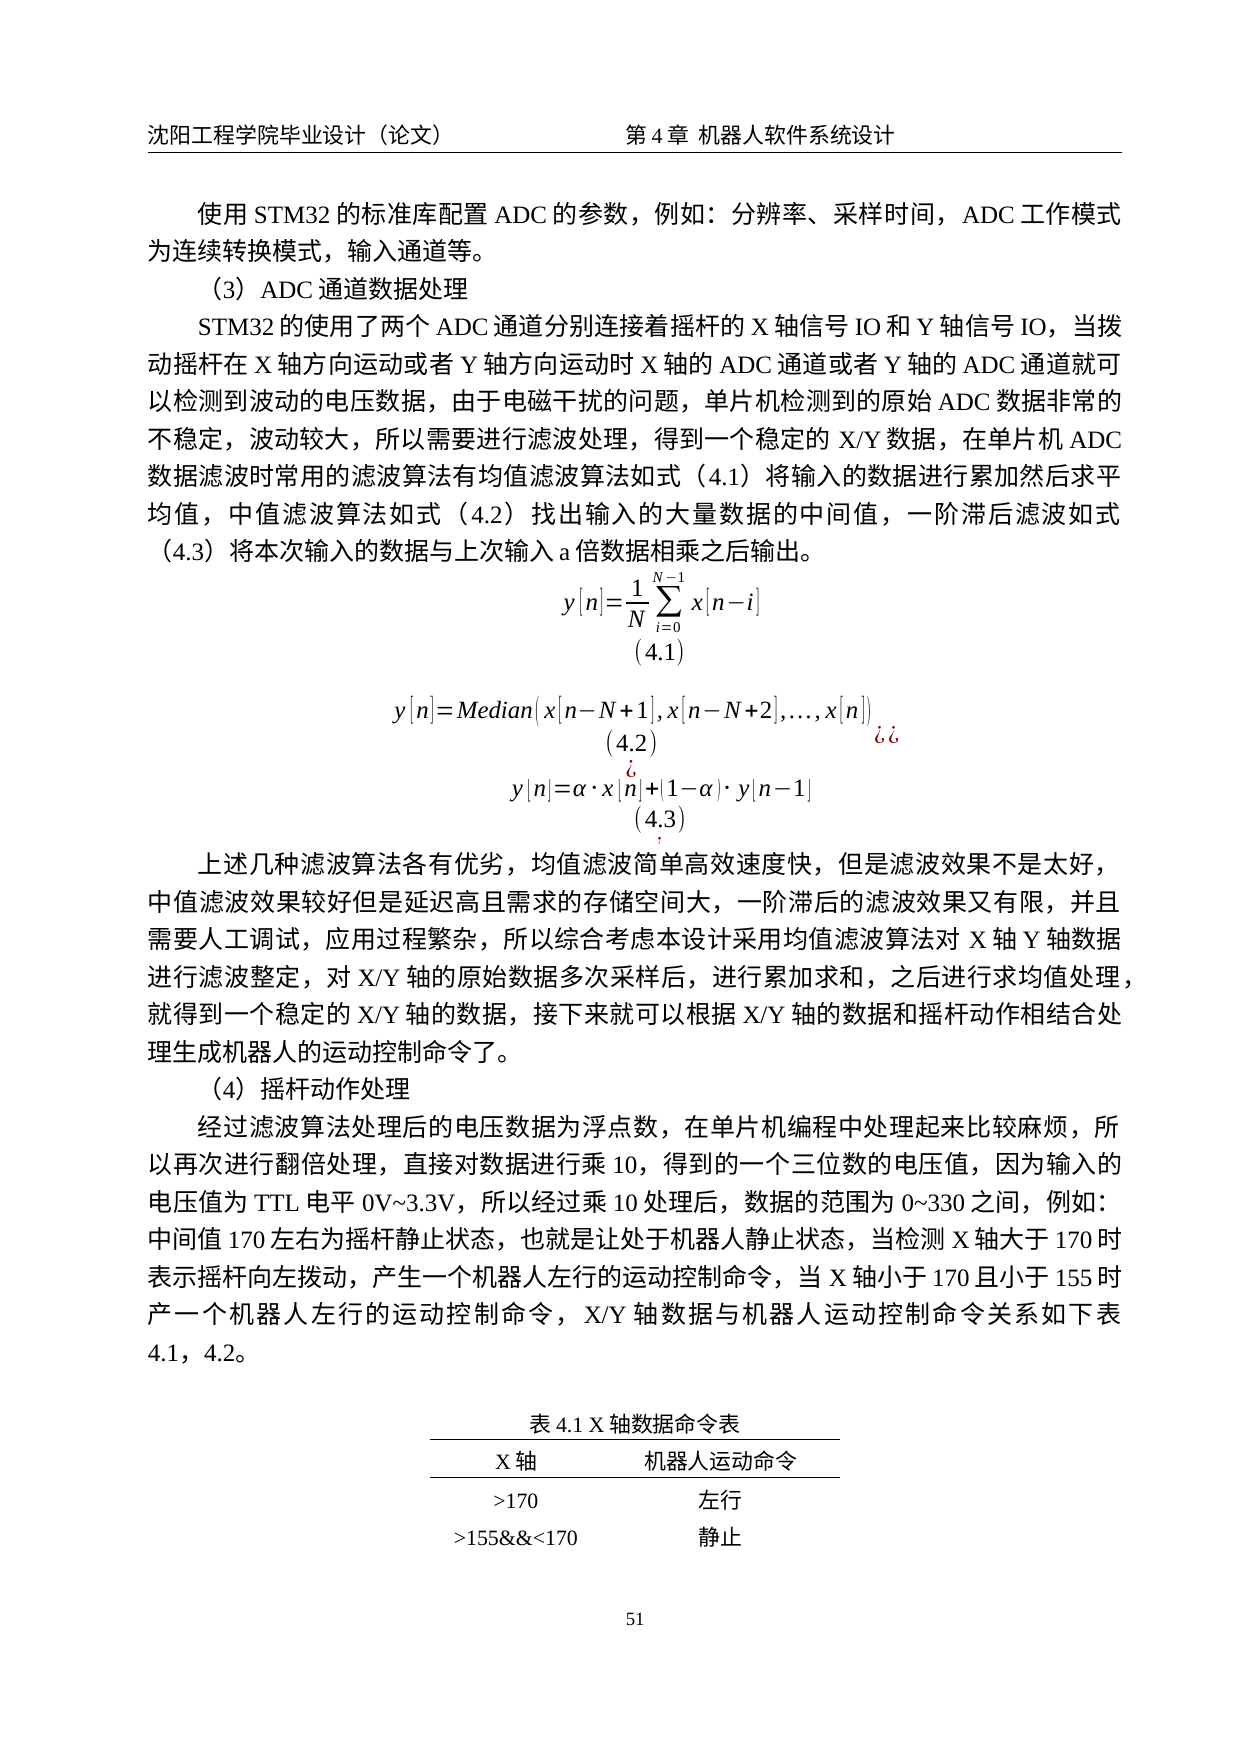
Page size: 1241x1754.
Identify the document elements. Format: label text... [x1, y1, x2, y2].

text 使用STM32的标准库配置ADC的参数，例如：分辨率、采样时间，ADC工作模式为连续转换模式，输入通道等。 [148, 193, 1122, 268]
text （4）摇杆动作处理 [148, 1069, 1122, 1106]
text 上述几种滤波算法各有优劣，均值滤波简单高效速度快，但是滤波效果不是太好，中值滤波效果较好但是延迟高且需求的存储空间大，一阶滞后的滤波效果又有限，并且需要人工调试，应用过程繁杂，所以综合考虑本设计采用均值滤波算法对X轴Y轴数据进行滤波整定，对X/Y轴的原始数据多次采样后，进行累加求和，之后进行求均值处理，就得到一个稳定的X/Y轴的数据，接下来就可以根据X/Y轴的数据和摇杆动作相结合处理生成机器人的运动控制命令了。 [148, 844, 1122, 1069]
table_header 机器人运动命令 [601, 1440, 839, 1477]
text STM32的使用了两个ADC通道分别连接着摇杆的X轴信号IO和Y轴信号IO，当拨动摇杆在X轴方向运动或者Y轴方向运动时X轴的ADC通道或者Y轴的ADC通道就可以检测到波动的电压数据，由于电磁干扰的问题，单片机检测到的原始ADC数据非常的不稳定，波动较大，所以需要进行滤波处理，得到一个稳定的X/Y数据，在单片机ADC数据滤波时常用的滤波算法有均值滤波算法如式（4.1）将输入的数据进行累加然后求平均值，中值滤波算法如式（4.2）找出输入的大量数据的中间值，一阶滞后滤波如式（4.3）将本次输入的数据与上次输入a倍数据相乘之后输出。 [148, 306, 1122, 568]
table_cell >170 [430, 1478, 601, 1516]
text 经过滤波算法处理后的电压数据为浮点数，在单片机编程中处理起来比较麻烦，所以再次进行翻倍处理，直接对数据进行乘10，得到的一个三位数的电压值，因为输入的电压值为TTL电平 0V~3.3V，所以经过乘10处理后，数据的范围为0~330之间，例如：中间值170左右为摇杆静止状态，也就是让处于机器人静止状态，当检测X轴大于170时表示摇杆向左拨动，产生一个机器人左行的运动控制命令，当X轴小于170且小于155时产一个机器人左行的运动控制命令，X/Y轴数据与机器人运动控制命令关系如下表4.1，4.2。 [148, 1106, 1122, 1369]
text 表4.1 X轴数据命令表 [148, 1406, 1122, 1439]
table_cell >155&&<170 [430, 1516, 601, 1553]
table_cell 静止 [601, 1516, 839, 1553]
table_header X轴 [430, 1440, 601, 1477]
text （3）ADC通道数据处理 [148, 268, 1122, 306]
table_cell 左行 [601, 1478, 839, 1516]
